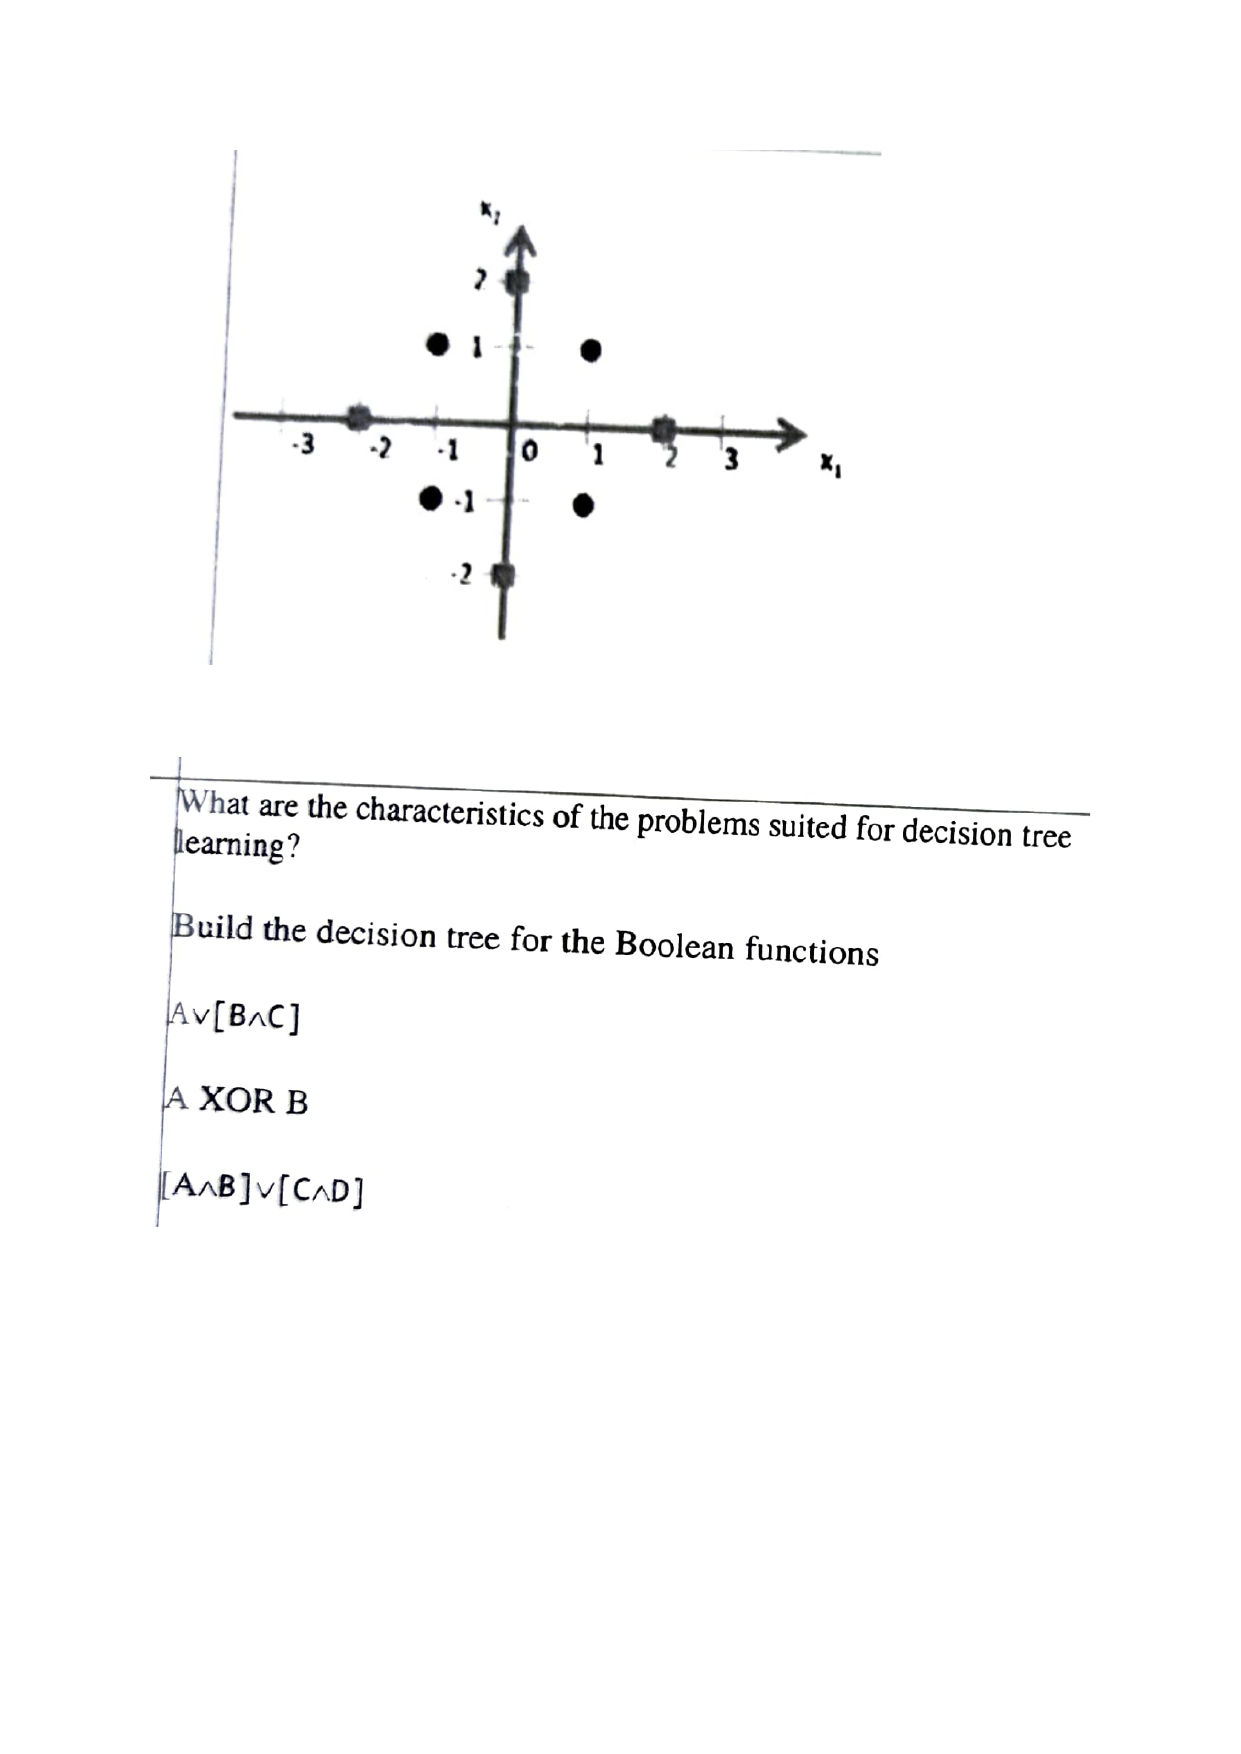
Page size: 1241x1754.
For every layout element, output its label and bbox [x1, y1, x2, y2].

picture [150, 757, 1091, 1227]
picture [150, 150, 882, 665]
